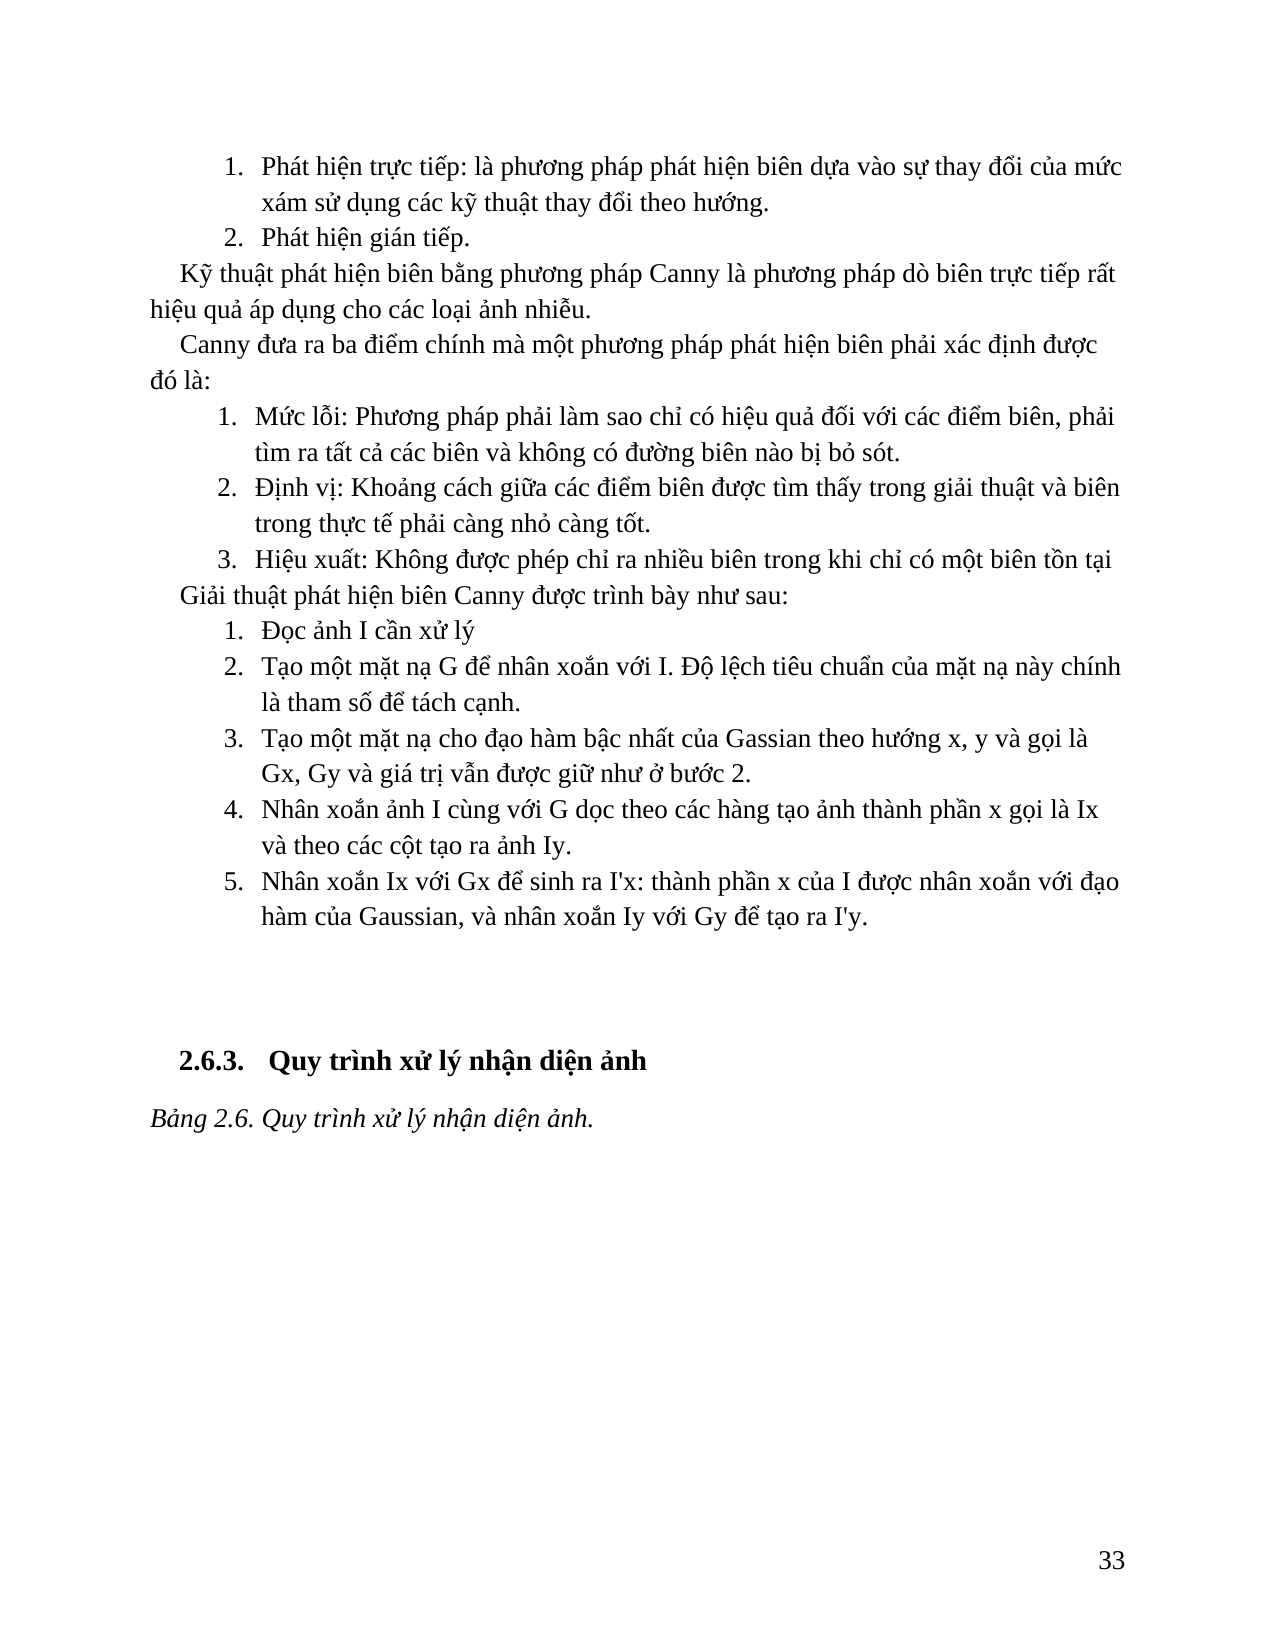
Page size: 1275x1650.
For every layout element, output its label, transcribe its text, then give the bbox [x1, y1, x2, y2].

text Giải thuật phát hiện biên Canny được trình bày như sau: [150, 579, 1125, 610]
list Tạo một mặt nạ cho đạo hàm bậc nhất của Gassian theo hướng x, y và gọi là Gx, Gy và giá trị vẫn được giữ như ở bước 2. [223, 722, 1125, 788]
list Nhân xoắn Ix với Gx để sinh ra I'x: thành phần x của I được nhân xoắn với đạo hàm của Gaussian, và nhân xoắn Iy với Gy để tạo ra I'y. [223, 864, 1125, 931]
text Kỹ thuật phát hiện biên bằng phương pháp Canny là phương pháp dò biên trực tiếp rất hiệu quả áp dụng cho các loại ảnh nhiễu. [150, 257, 1125, 324]
text Canny đưa ra ba điểm chính mà một phương pháp phát hiện biên phải xác định được đó là: [150, 329, 1125, 396]
list Phát hiện gián tiếp. [223, 221, 1125, 253]
list Hiệu xuất: Không được phép chỉ ra nhiều biên trong khi chỉ có một biên tồn tại [217, 543, 1125, 574]
list Mức lỗi: Phương pháp phải làm sao chỉ có hiệu quả đối với các điểm biên, phải tìm ra tất cả các biên và không có đường biên nào bị bỏ sót. [217, 400, 1125, 467]
list Đọc ảnh I cần xử lý [223, 614, 1125, 646]
list Tạo một mặt nạ G để nhân xoắn với I. Độ lệch tiêu chuẩn của mặt nạ này chính là tham số để tách cạnh. [223, 650, 1125, 717]
text Bảng 2.6. Quy trình xử lý nhận diện ảnh. [150, 1103, 1125, 1134]
list Nhân xoắn ảnh I cùng với G dọc theo các hàng tạo ảnh thành phần x gọi là Ix và theo các cột tạo ra ảnh Iy. [223, 793, 1125, 860]
list Phát hiện trực tiếp: là phương pháp phát hiện biên dựa vào sự thay đổi của mức xám sử dụng các kỹ thuật thay đổi theo hướng. [223, 150, 1125, 217]
list Quy trình xử lý nhận diện ảnh [178, 1043, 1125, 1077]
list Định vị: Khoảng cách giữa các điểm biên được tìm thấy trong giải thuật và biên trong thực tế phải càng nhỏ càng tốt. [217, 472, 1125, 538]
